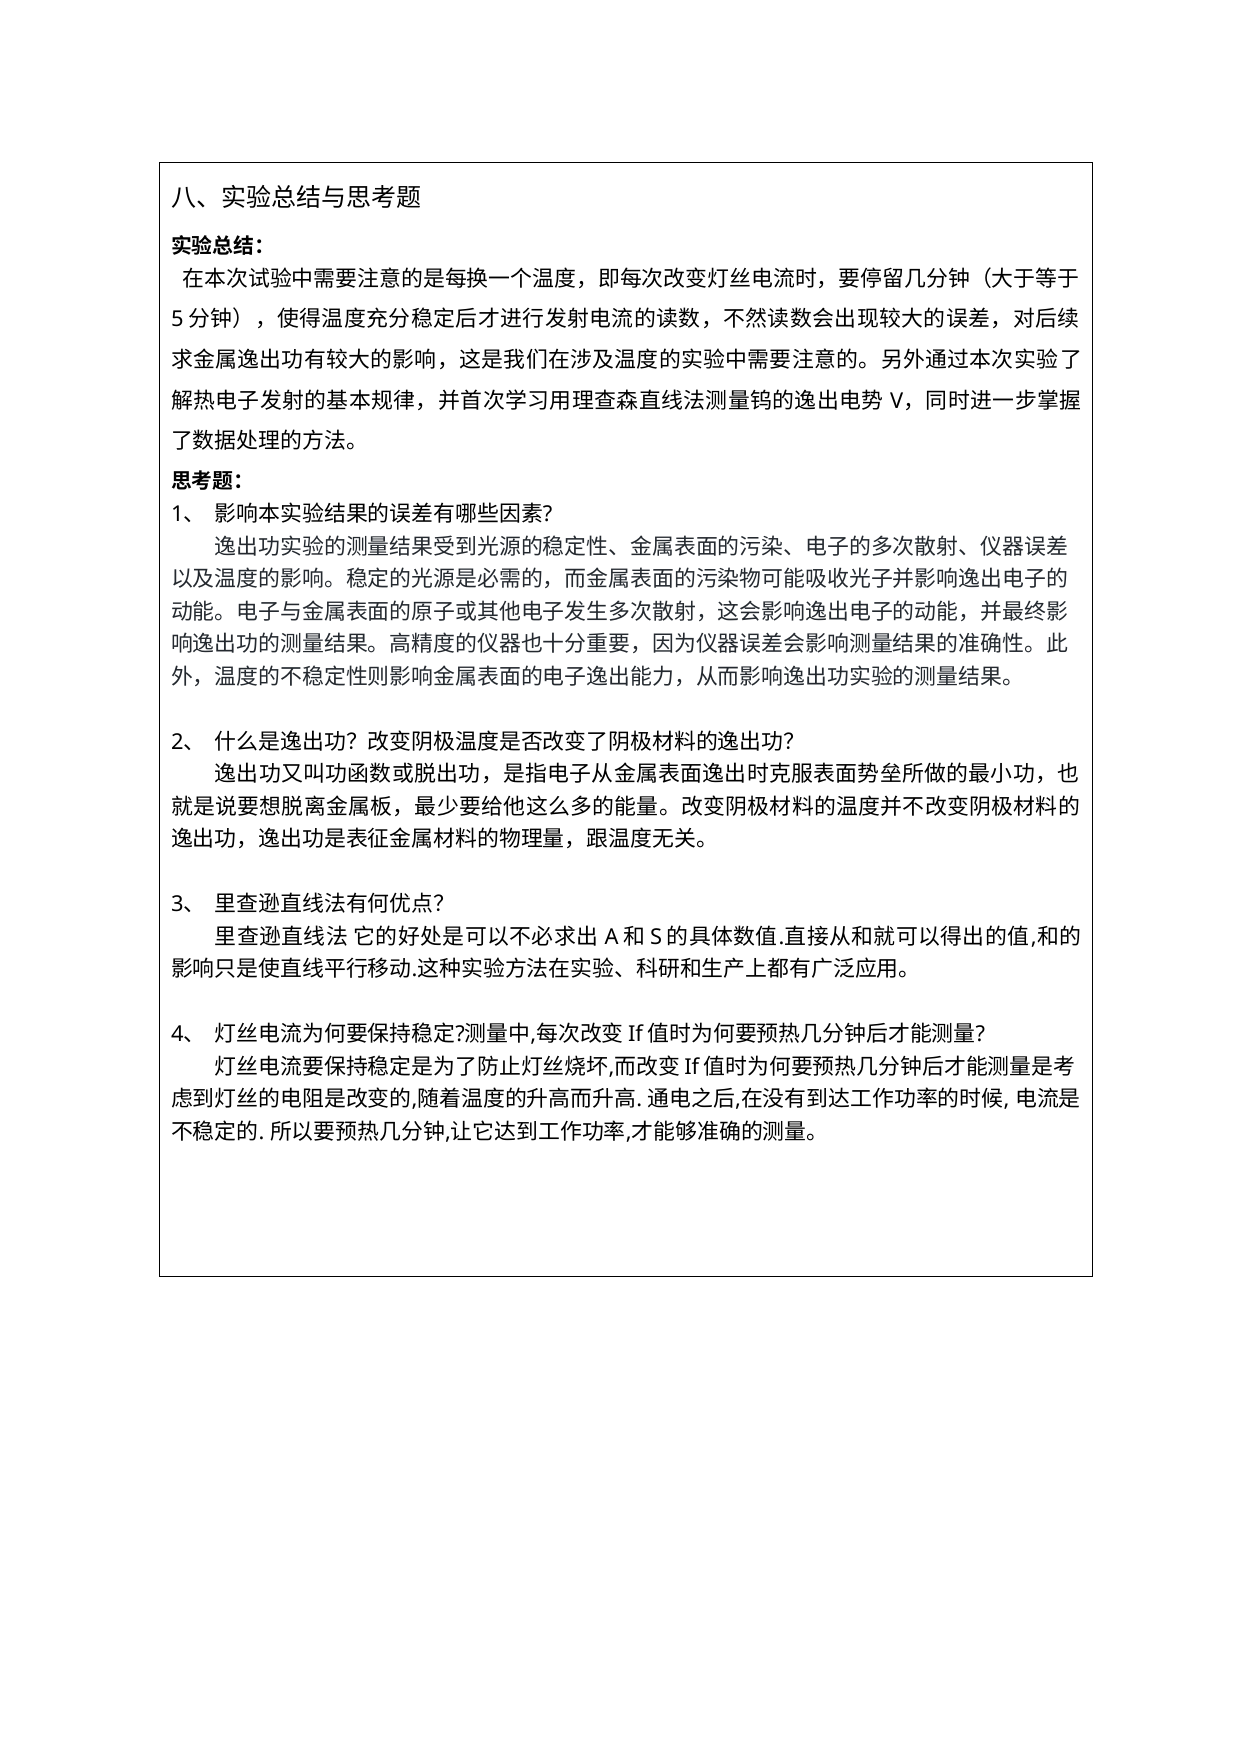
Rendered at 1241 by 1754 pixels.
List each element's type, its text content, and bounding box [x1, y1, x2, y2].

table_cell 八、实验总结与思考题 实验总结： 在本次试验中需要注意的是每换一个温度，即每次改变灯丝电流时，要停留几分钟（大于等于5分钟），使得温度充分稳定后才进行发射电流的读数，不然读数会出现较大的误差，对后续求金属逸出功有较大的影响，这是我们在涉及温度的实验中需要注意的。另外通过本次实验了解热电子发射的基本规律，并首次学习用理查森直线法测量钨的逸出电势V，同时进一步掌握了数据处理的方法。 思考题： 影响本实验结果的误差有哪些因素? 逸出功实验的测量结果受到光源的稳定性、金属表面的污染、电子的多次散射、仪器误差以及温度的影响。稳定的光源是必需的，而金属表面的污染物可能吸收光子并影响逸出电子的动能。电子与金属表面的原子或其他电子发生多次散射，这会影响逸出电子的动能，并最终影响逸出功的测量结果。高精度的仪器也十分重要，因为仪器误差会影响测量结果的准确性。此外，温度的不稳定性则影响金属表面的电子逸出能力，从而影响逸出功实验的测量结果。 什么是逸出功？改变阴极温度是否改变了阴极材料的逸出功？ 逸出功又叫功函数或脱出功，是指电子从金属表面逸出时克服表面势垒所做的最小功，也就是说要想脱离金属板，最少要给他这么多的能量。改变阴极材料的温度并不改变阴极材料的逸出功，逸出功是表征金属材料的物理量，跟温度无关。 里查逊直线法有何优点？ 里查逊直线法 它的好处是可以不必求出A和S的具体数值.直接从和就可以得出的值,和的影响只是使直线平行移动.这种实验方法在实验、科研和生产上都有广泛应用。 灯丝电流为何要保持稳定?测量中,每次改变If值时为何要预热几分钟后才能测量? 灯丝电流要保持稳定是为了防止灯丝烧坏,而改变If值时为何要预热几分钟后才能测量是考虑到灯丝的电阻是改变的,随着温度的升高而升高. 通电之后,在没有到达工作功率的时候, 电流是不稳定的. 所以要预热几分钟,让它达到工作功率,才能够准确的测量。 [160, 163, 1092, 1276]
